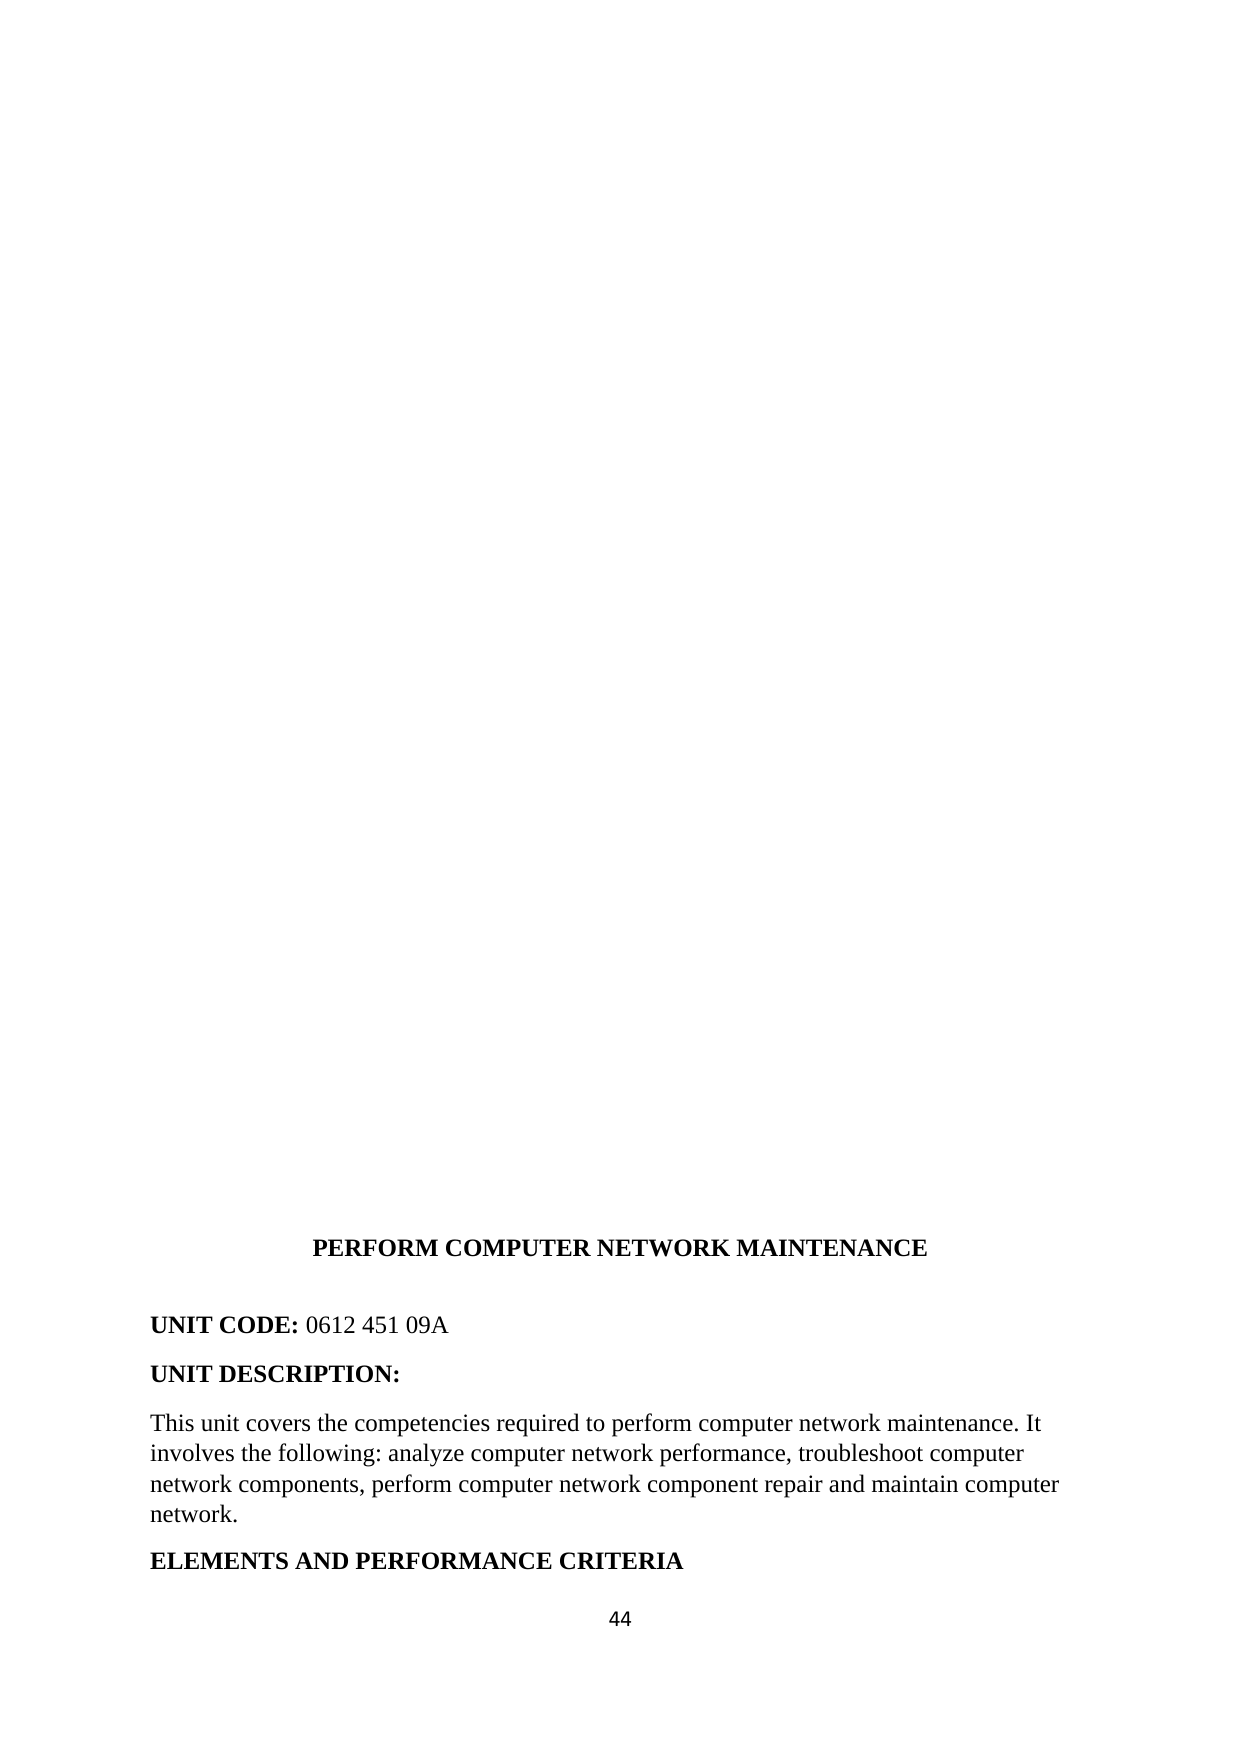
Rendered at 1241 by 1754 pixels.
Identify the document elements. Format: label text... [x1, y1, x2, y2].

text UNIT DESCRIPTION: [150, 1359, 1090, 1388]
text ELEMENTS AND PERFORMANCE CRITERIA [150, 1546, 1090, 1575]
text UNIT CODE: 0612 451 09A [150, 1310, 1090, 1339]
subtitle PERFORM COMPUTER NETWORK MAINTENANCE [150, 1233, 1090, 1262]
text This unit covers the competencies required to perform computer network maintenance. It involves the following: analyze computer network performance, troubleshoot computer network components, perform computer network component repair and maintain computer network. [150, 1408, 1090, 1528]
